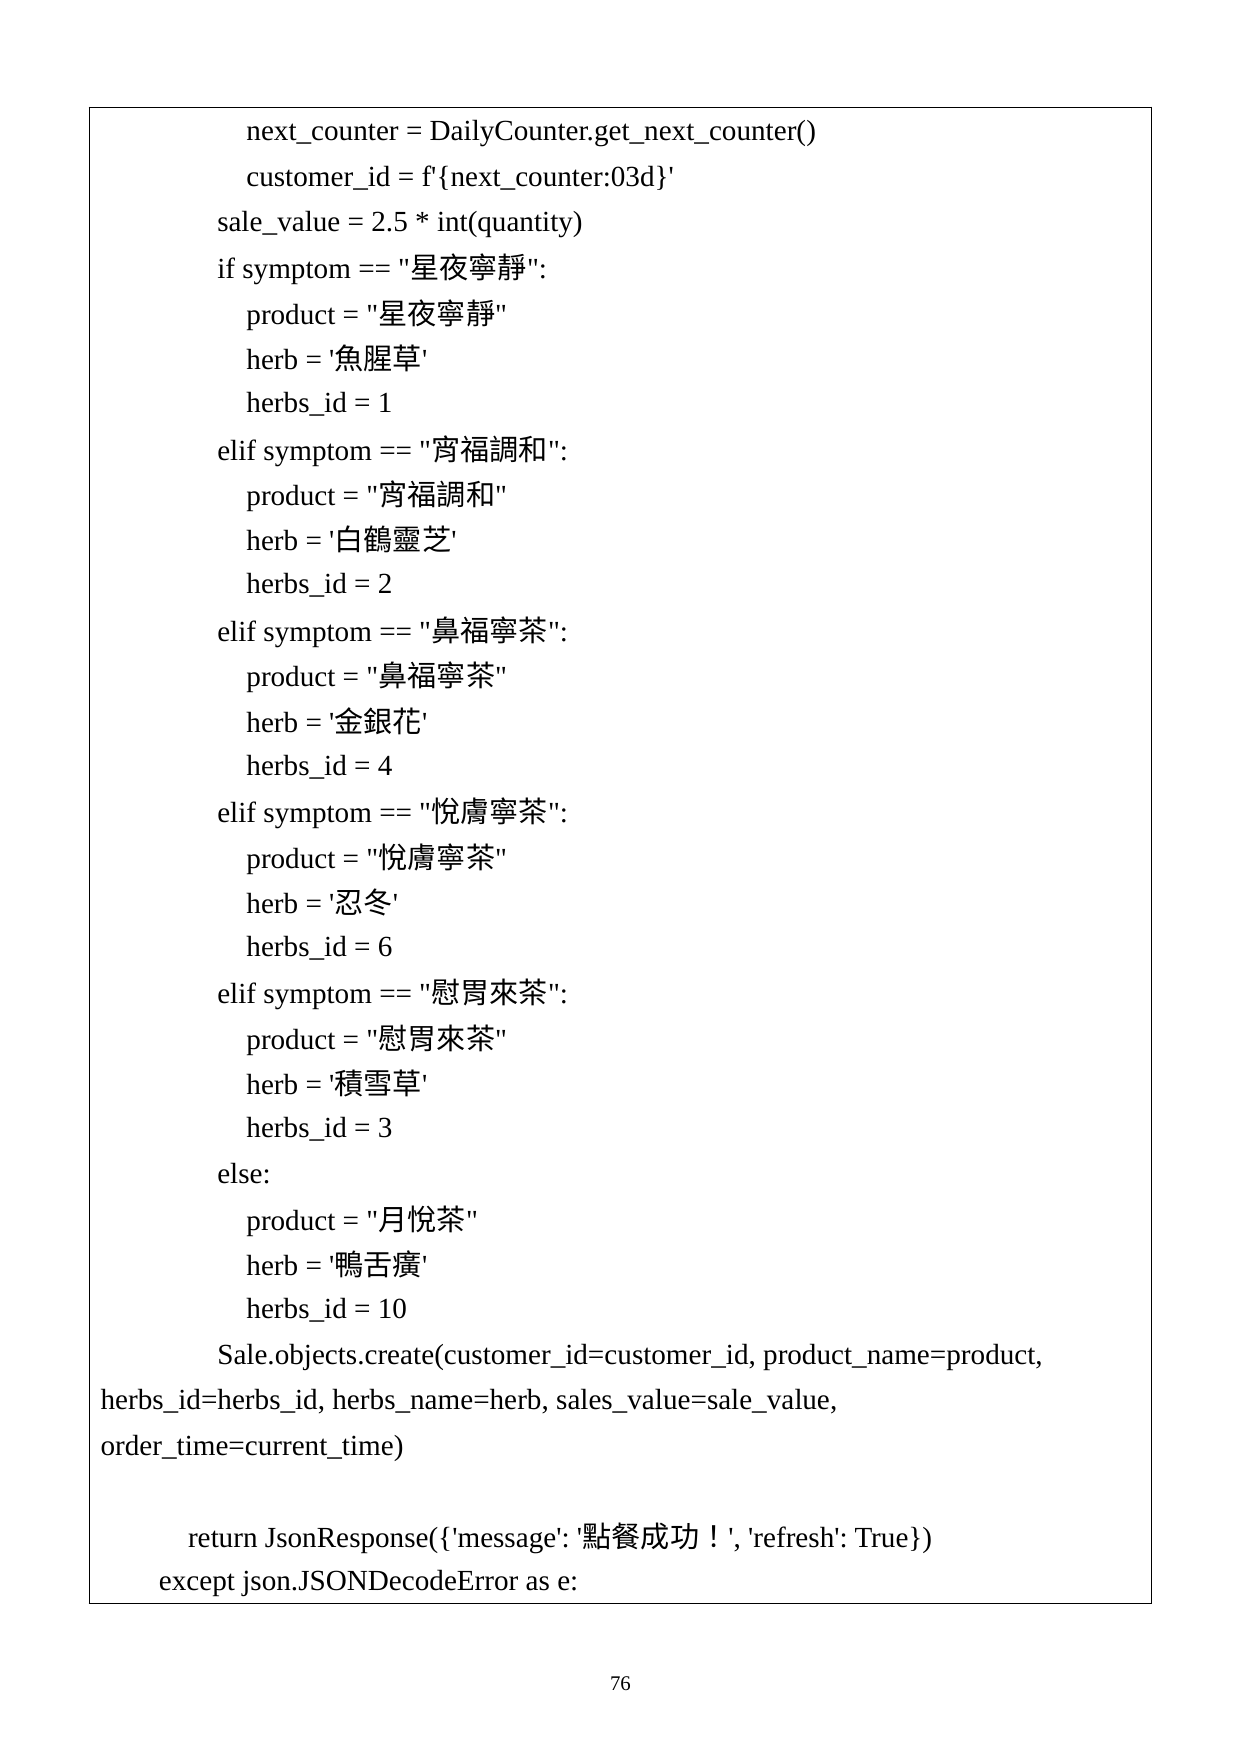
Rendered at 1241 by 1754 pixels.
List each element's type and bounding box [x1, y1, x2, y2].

table_cell [90, 108, 1151, 1603]
